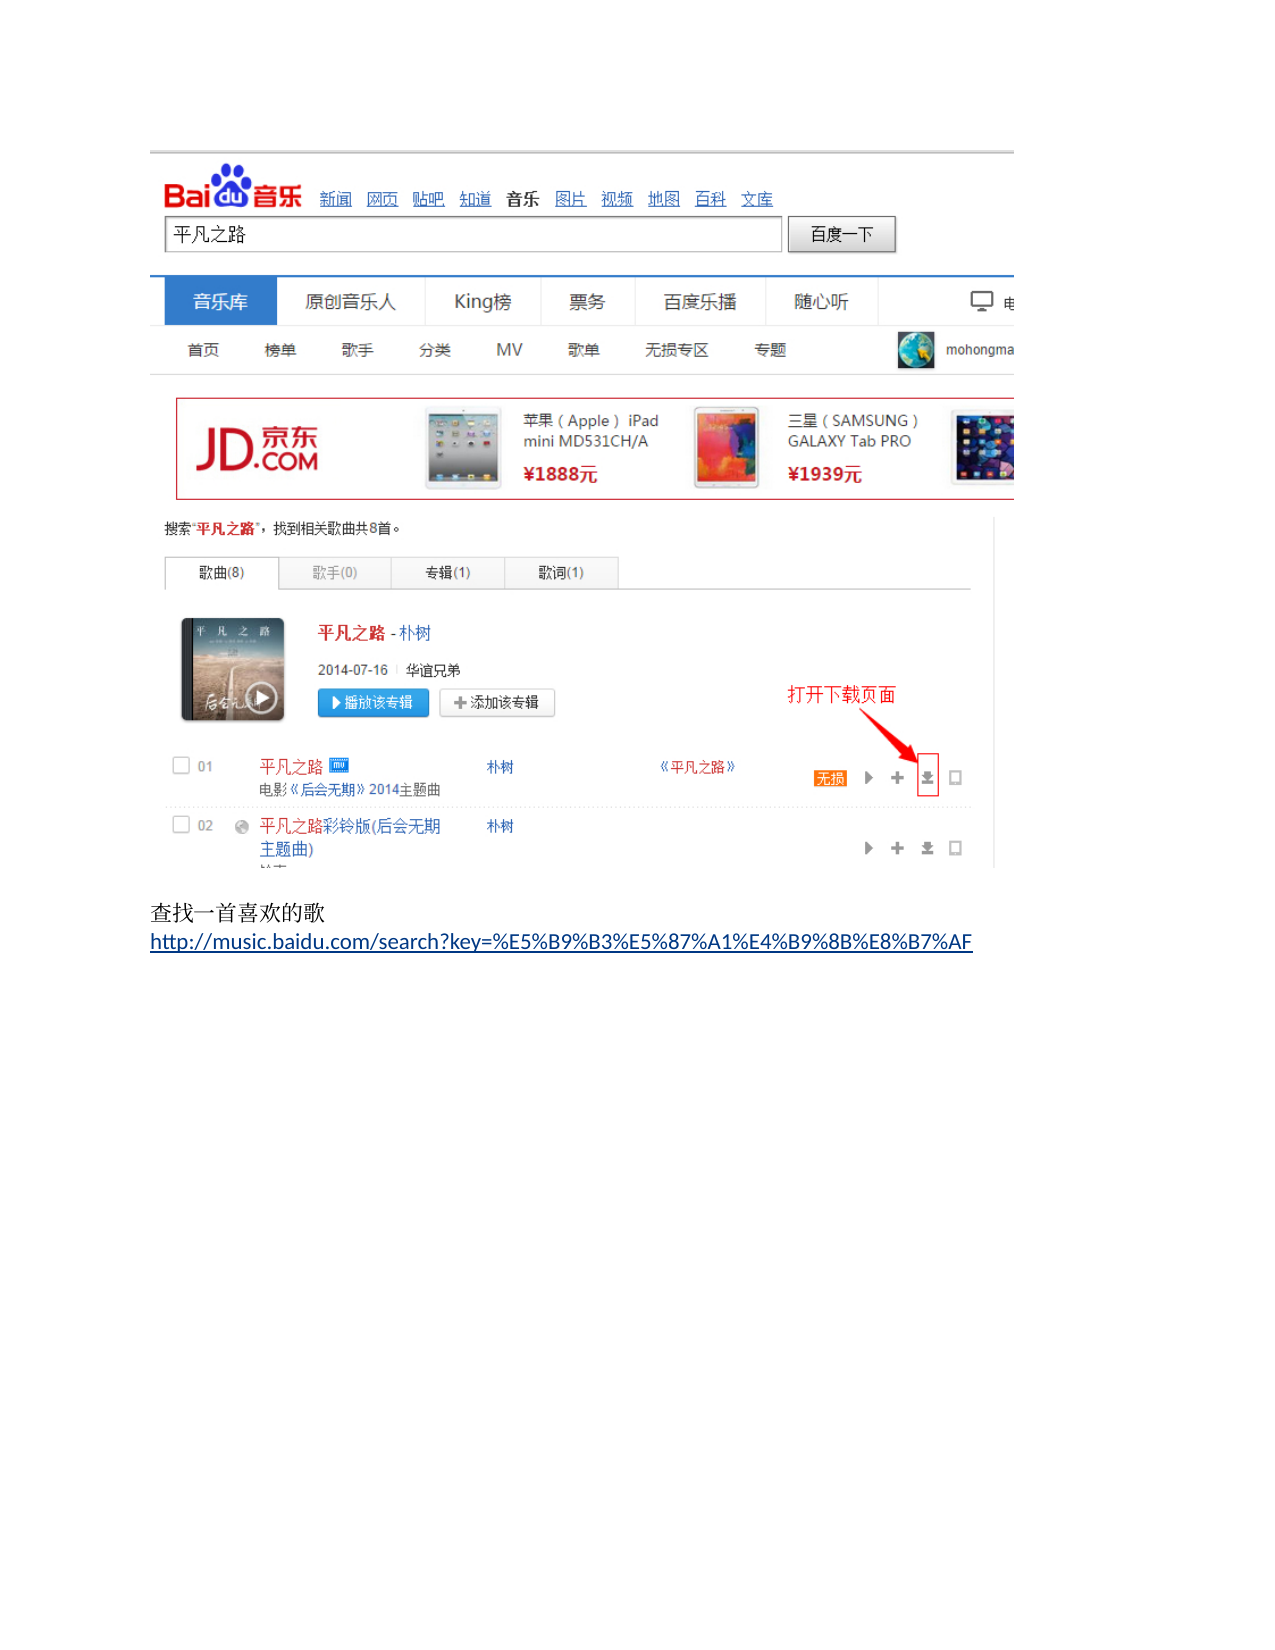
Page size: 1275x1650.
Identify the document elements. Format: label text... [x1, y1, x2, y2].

text 查找一首喜欢的歌 [150, 896, 1125, 927]
picture [150, 150, 1014, 868]
text http://music.baidu.com/search?key=%E5%B9%B3%E5%87%A1%E4%B9%8B%E8%B7%AF [150, 927, 1125, 955]
